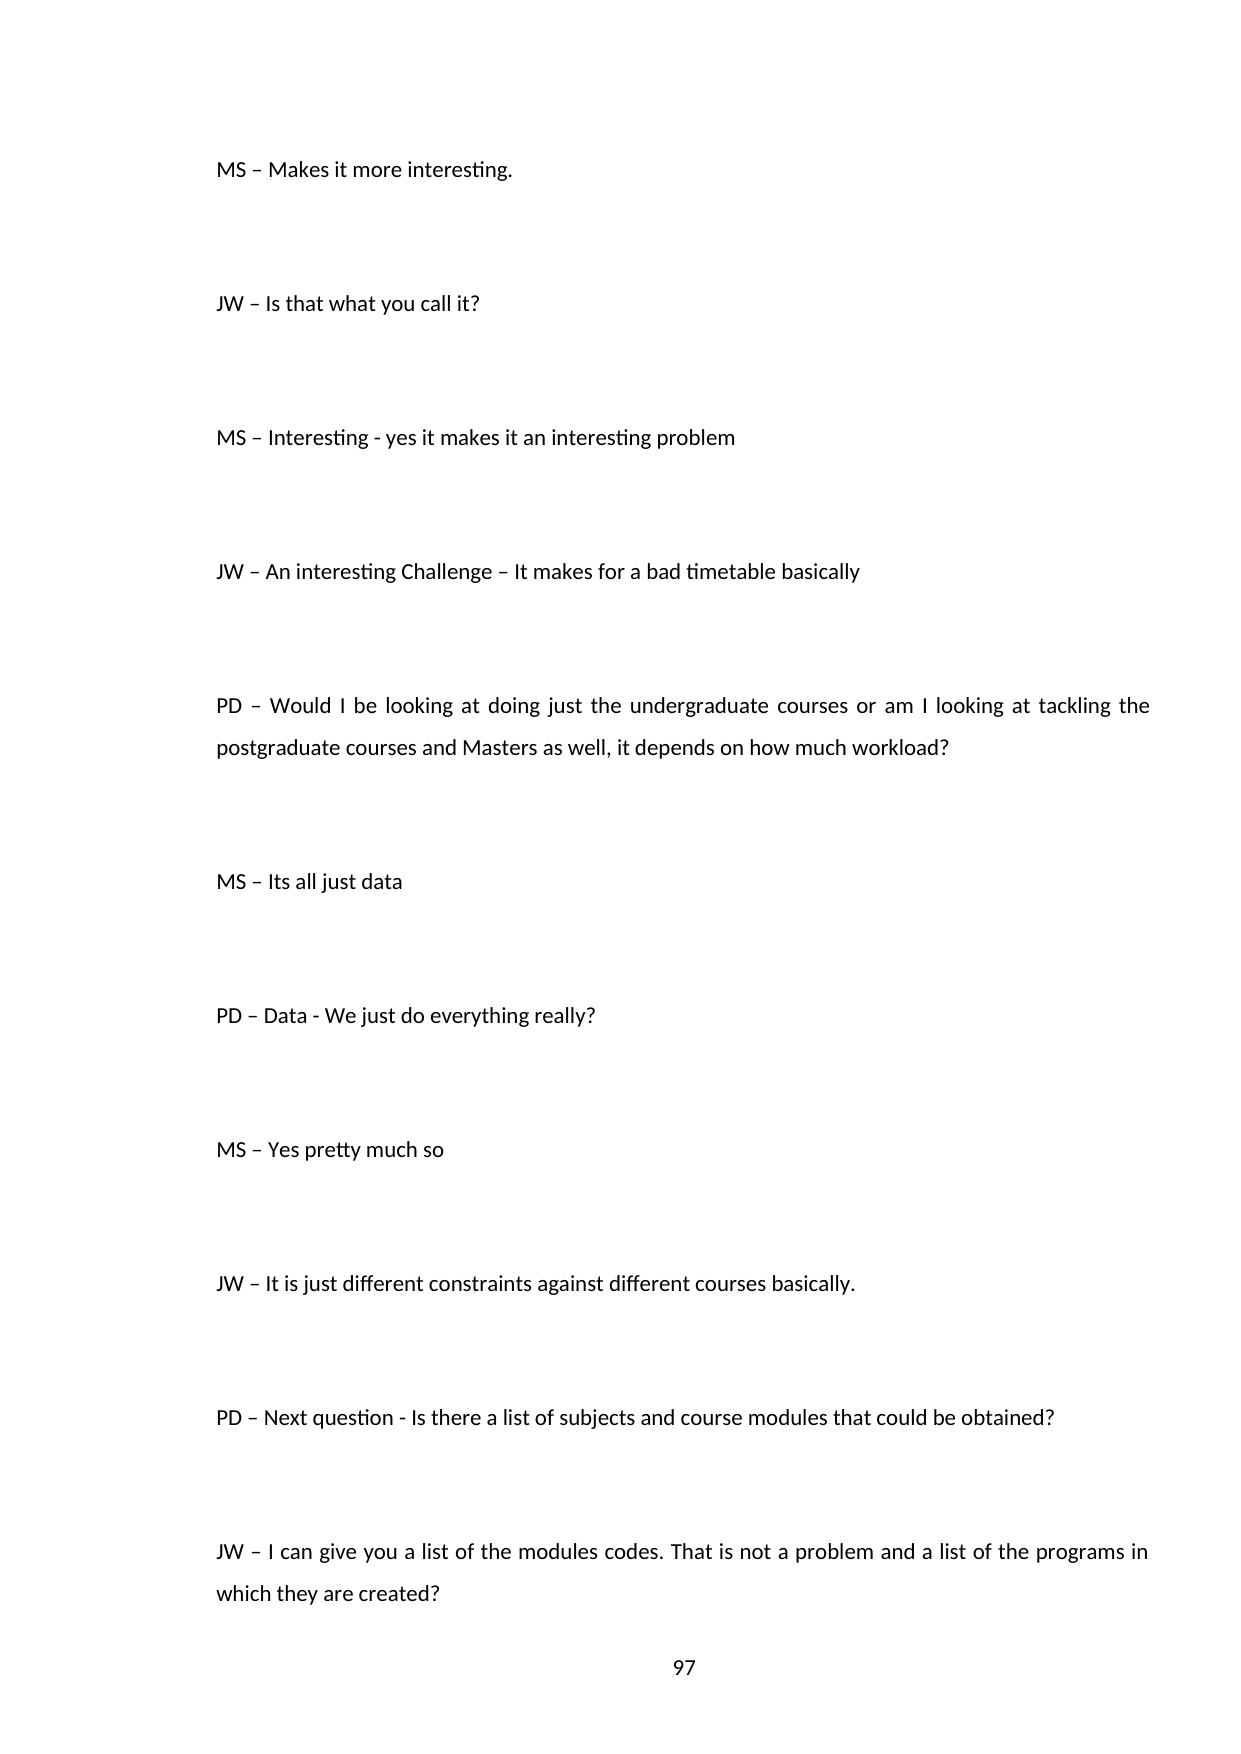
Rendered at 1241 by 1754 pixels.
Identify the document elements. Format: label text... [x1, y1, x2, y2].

text MS – Interesting - yes it makes it an interesting problem [216, 423, 1152, 451]
text JW – An interesting Challenge – It makes for a bad timetable basically [216, 557, 1152, 585]
text JW – Is that what you call it? [216, 289, 1152, 317]
text PD – Next question - Is there a list of subjects and course modules that could be obtained? [216, 1403, 1152, 1431]
text JW – It is just different constraints against different courses basically. [216, 1269, 1152, 1297]
text MS – Yes pretty much so [216, 1135, 1152, 1163]
text MS – Its all just data [216, 867, 1152, 895]
text PD – Would I be looking at doing just the undergraduate courses or am I looking at tackling the postgraduate courses and Masters as well, it depends on how much workload? [216, 691, 1152, 761]
text JW – I can give you a list of the modules codes. That is not a problem and a list of the programs in which they are created? [216, 1537, 1152, 1607]
text PD – Data - We just do everything really? [216, 1001, 1152, 1029]
text MS – Makes it more interesting. [216, 156, 1152, 183]
